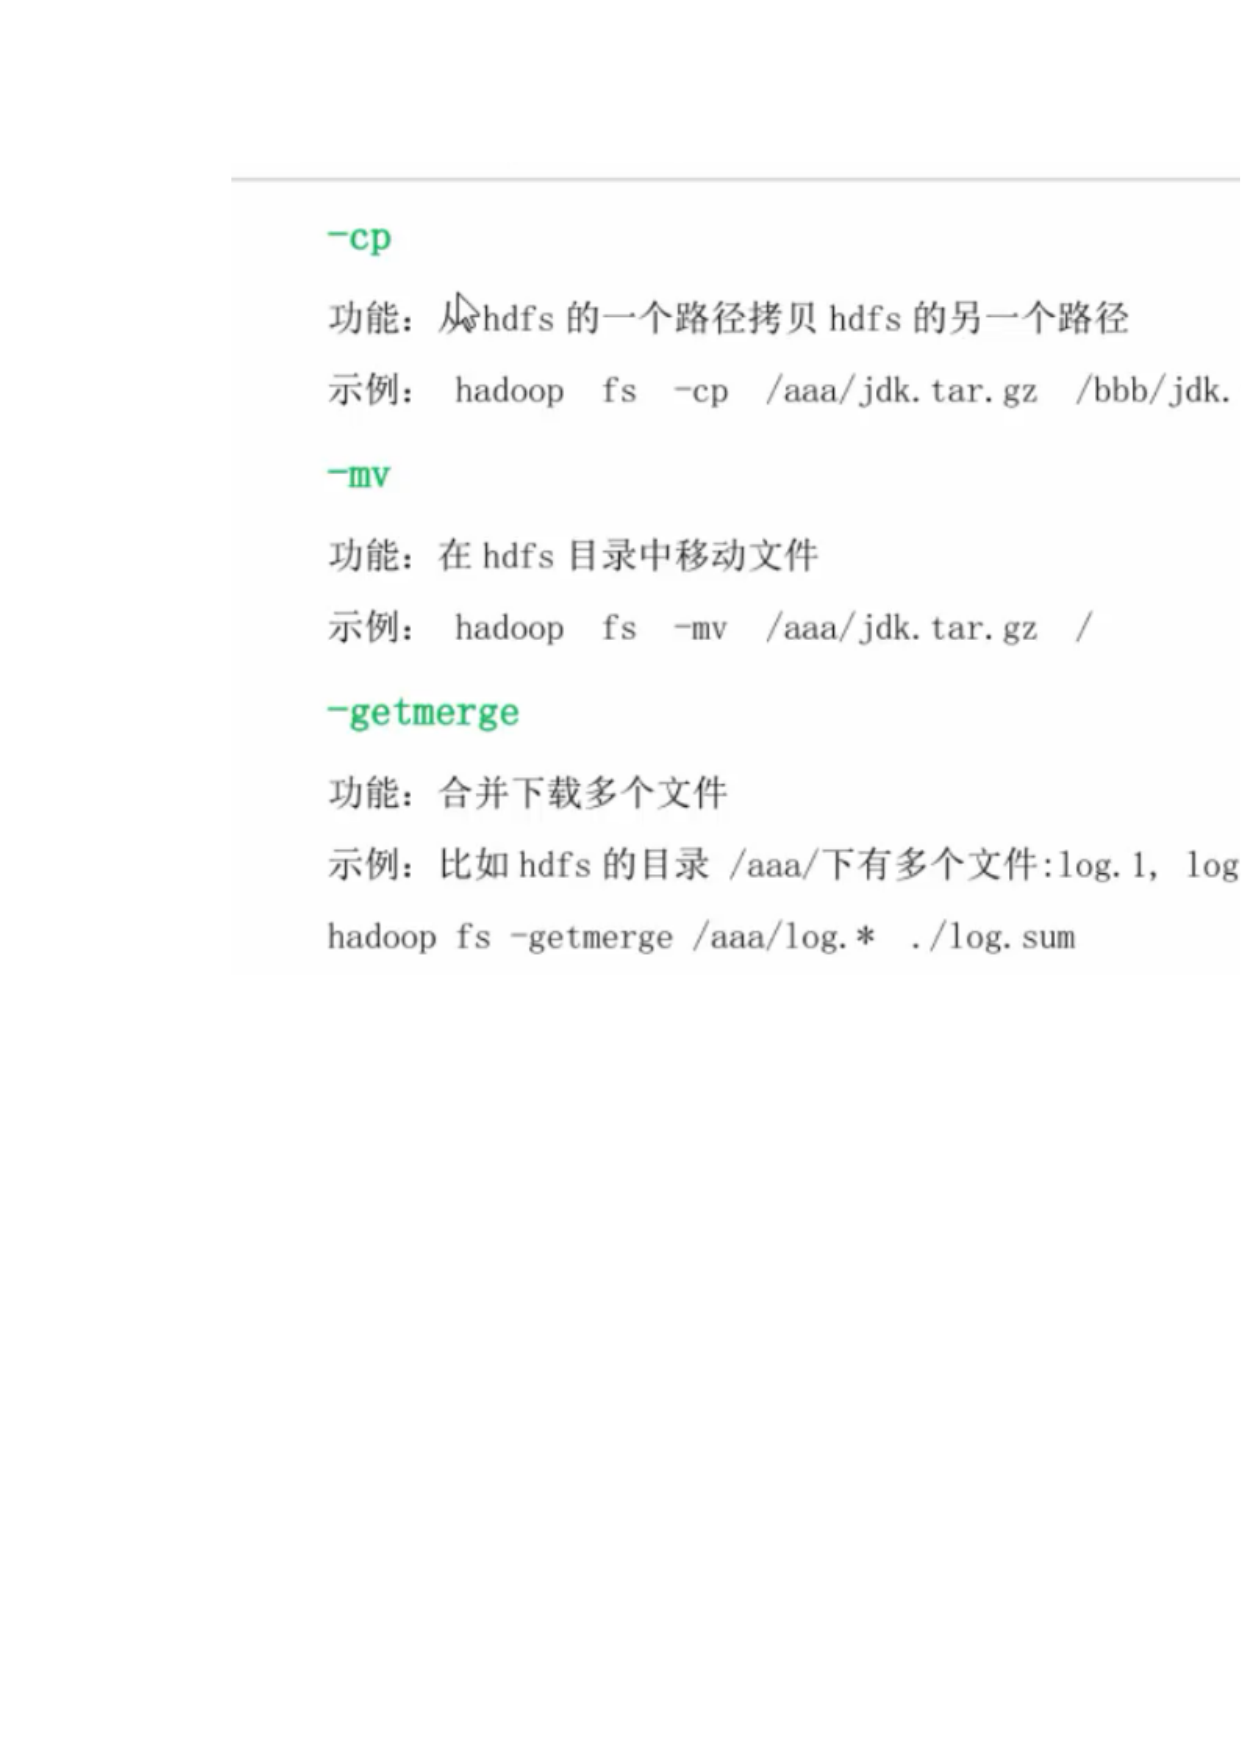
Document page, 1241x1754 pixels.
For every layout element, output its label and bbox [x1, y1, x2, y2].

picture [231, 162, 1241, 975]
